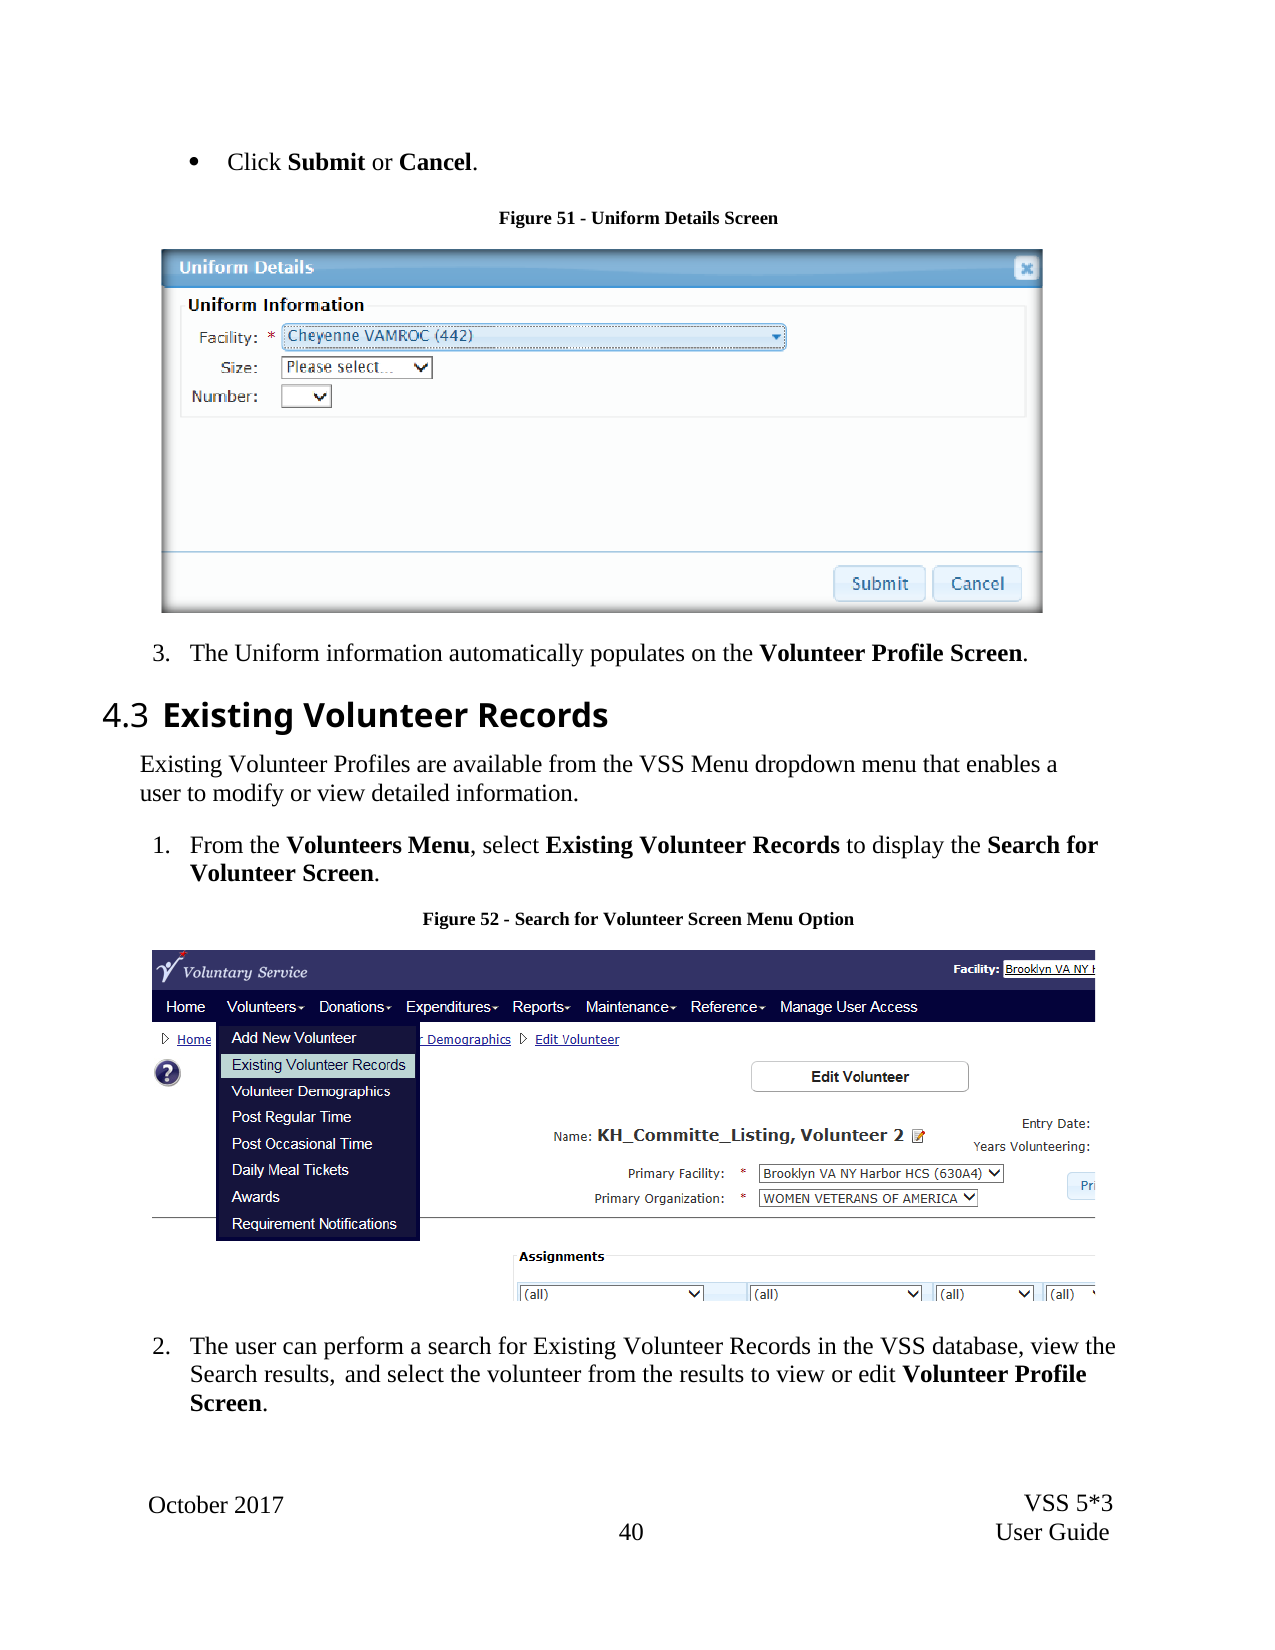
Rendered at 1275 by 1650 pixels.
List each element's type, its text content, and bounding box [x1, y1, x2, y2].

picture [152, 950, 1096, 1301]
picture [161, 249, 1043, 613]
list The user can perform a search for Existing Volunteer Records in the VSS database, view the Search results, and select the volunteer from the results to view or edit Volunteer Profile Screen. [152, 1331, 1137, 1417]
list From the Volunteers Menu, select Existing Volunteer Records to display the Search for Volunteer Screen. [152, 830, 1137, 887]
list The Uniform information automatically populates on the Volunteer Profile Screen. [152, 638, 1092, 667]
subtitle Existing Volunteer Records [102, 692, 1137, 737]
text Figure 52 - Search for Volunteer Screen Menu Option [139, 907, 1137, 929]
text Existing Volunteer Profiles are available from the VSS Menu dropdown menu that enables a user to modify or view detailed information. [139, 749, 1072, 807]
list Click Submit or Cancel. [189, 146, 1137, 176]
text Figure 51 - Uniform Details Screen [139, 207, 1137, 228]
